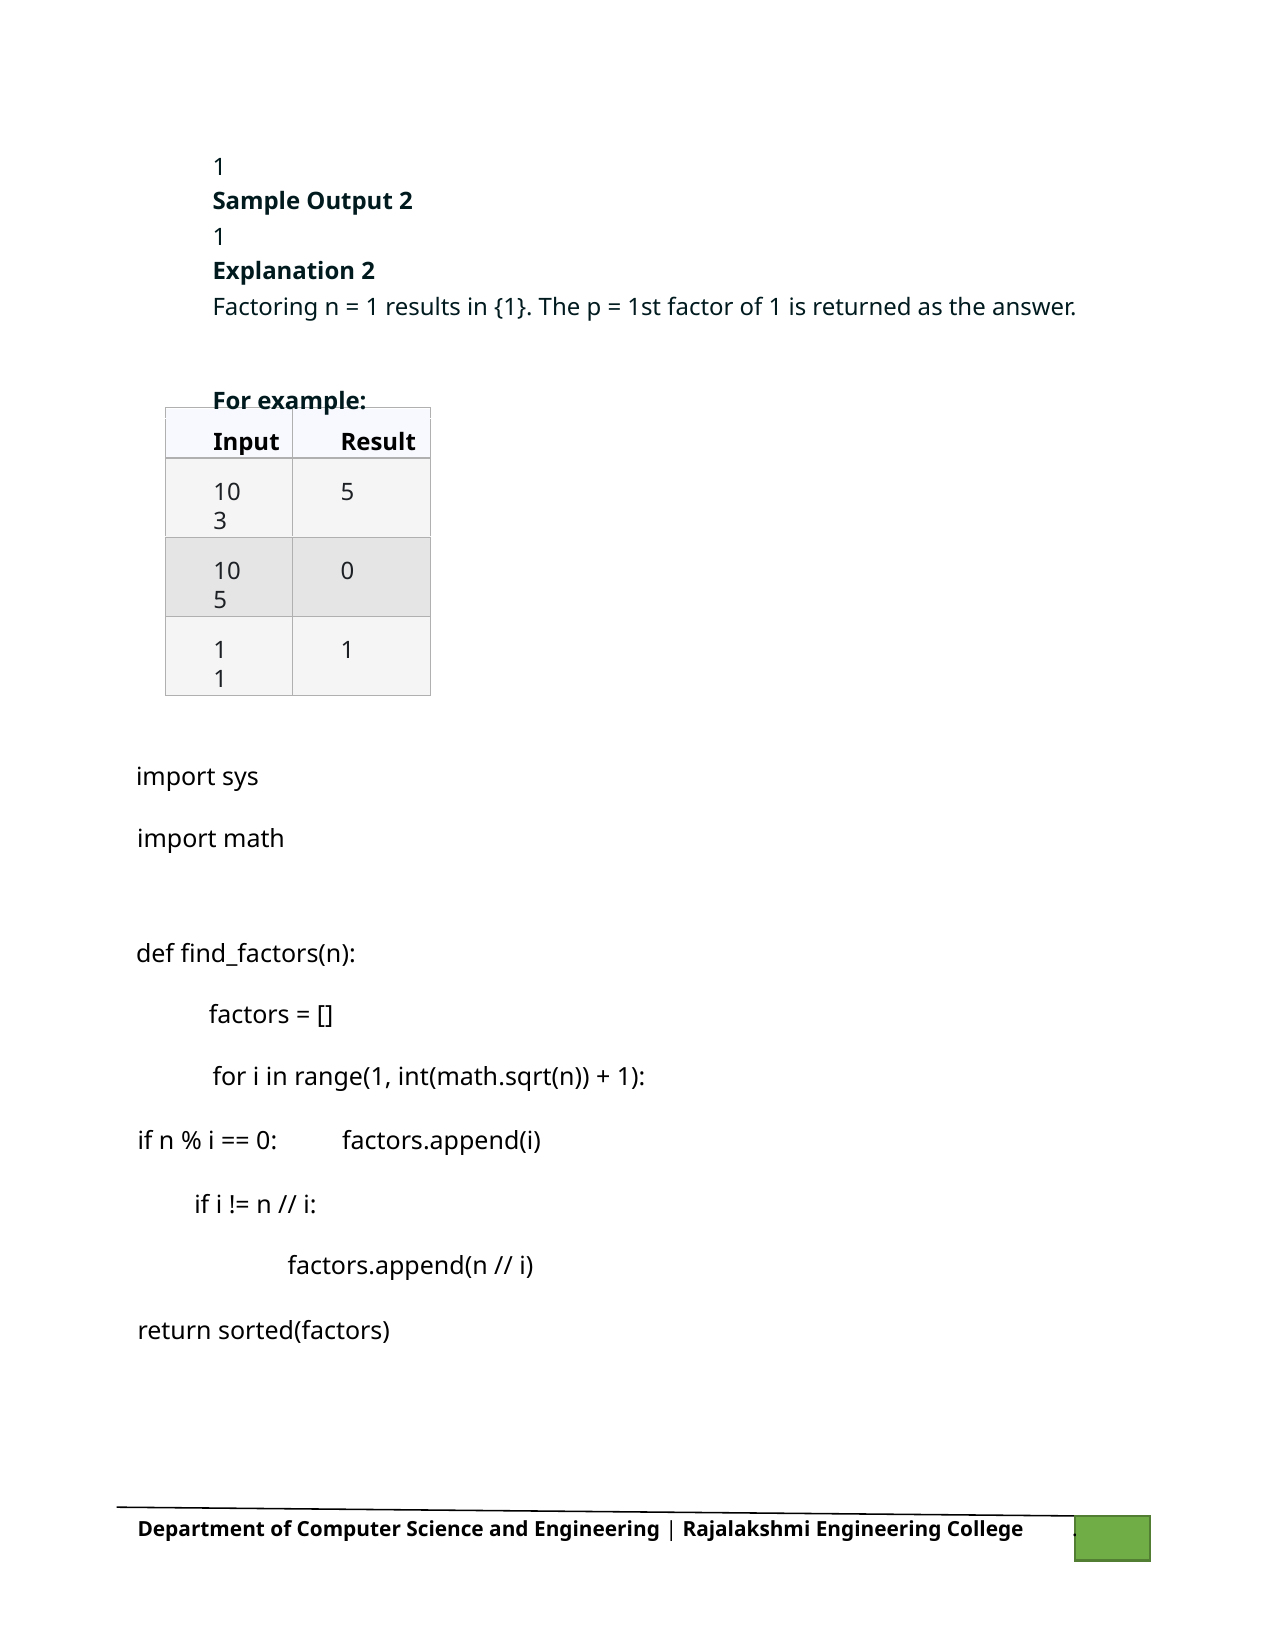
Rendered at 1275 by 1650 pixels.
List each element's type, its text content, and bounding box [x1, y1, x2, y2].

text Explanation 2 [212, 254, 1132, 286]
text import sys import math [136, 759, 342, 855]
text Sample Output 2 [212, 184, 1132, 217]
text 1 [212, 150, 1175, 183]
text factors = [] [136, 997, 1200, 1031]
text for i in range(1, int(math.sqrt(n)) + 1): if n % i == 0: factors.append(i) [136, 1058, 652, 1156]
text def find_factors(n): [136, 936, 724, 970]
text factors.append(n // i) return sorted(factors) [136, 1247, 606, 1347]
text if i != n // i: [136, 1187, 724, 1221]
text Factoring n = 1 results in {1}. The p = 1st factor of 1 is returned as the answer. [212, 289, 1175, 322]
text 1 [212, 220, 1175, 252]
